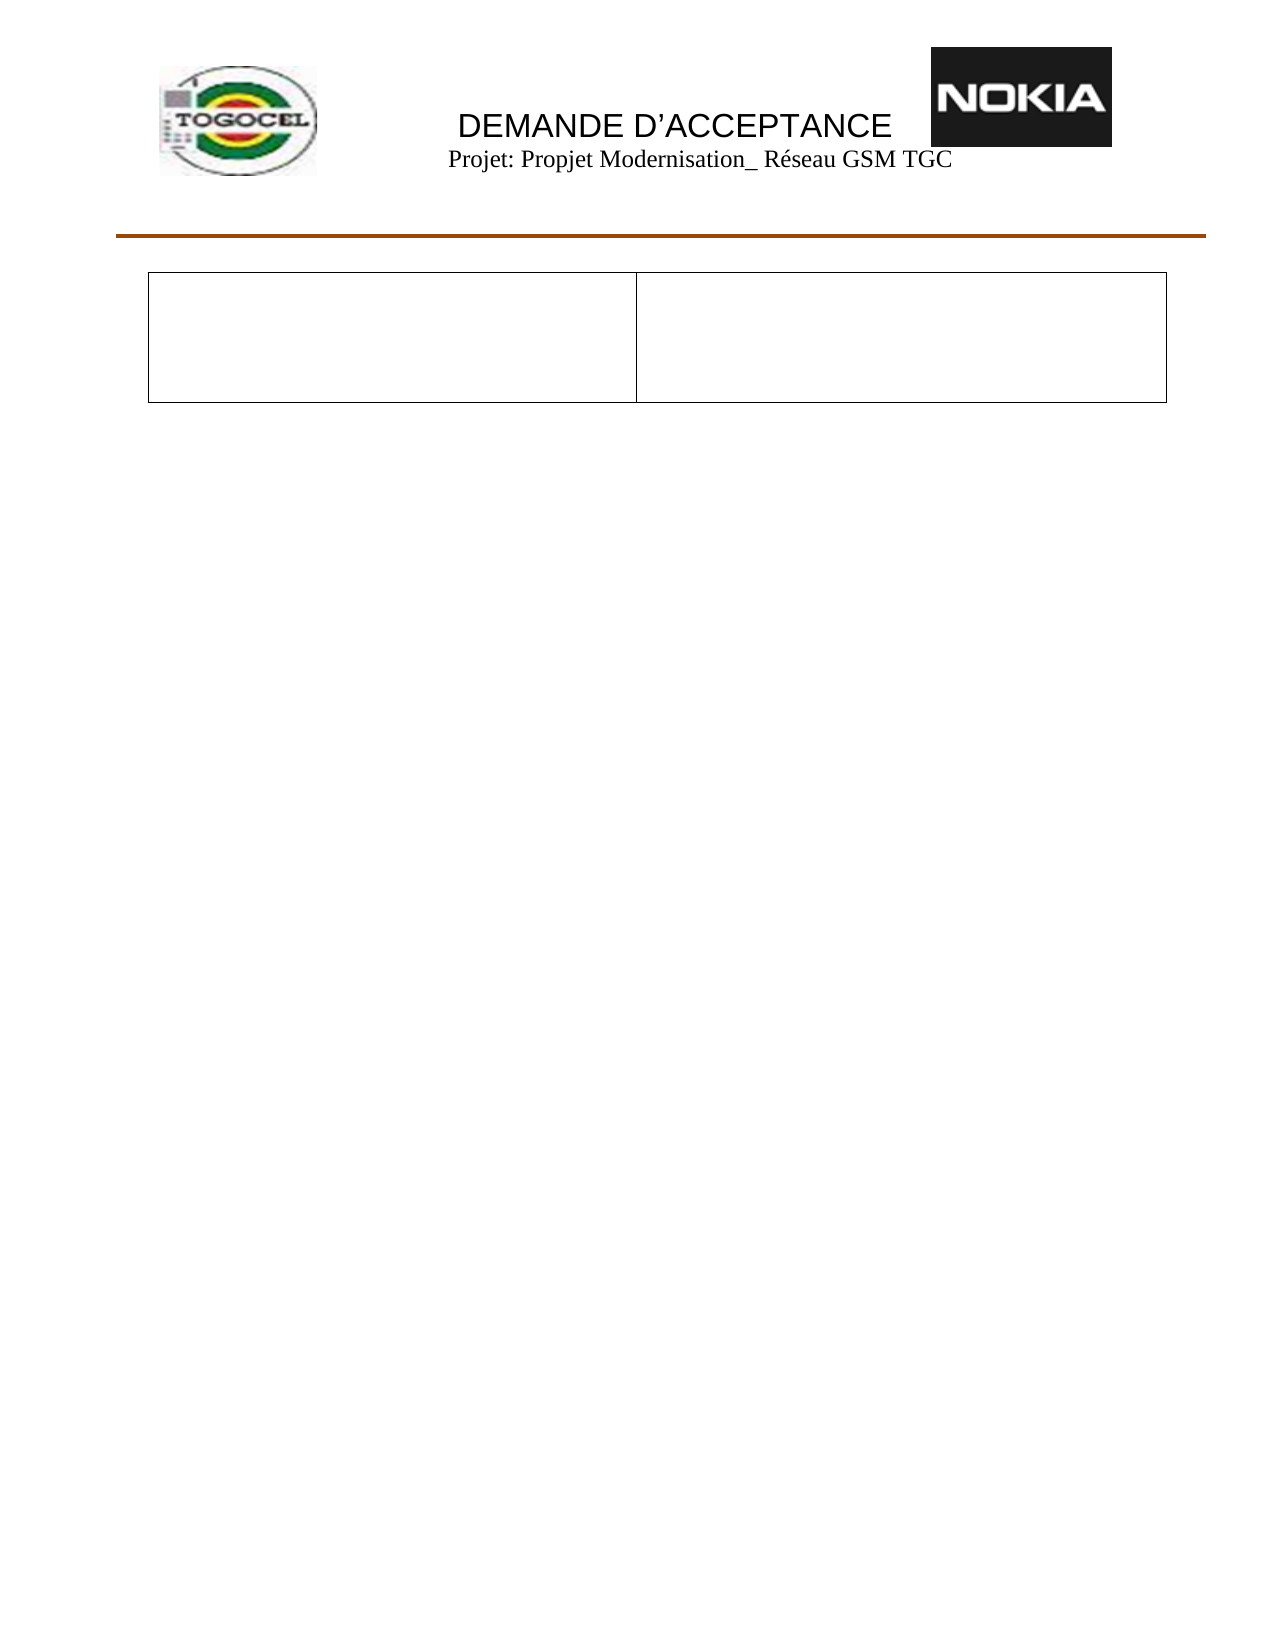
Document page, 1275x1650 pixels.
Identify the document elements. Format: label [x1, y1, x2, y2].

table_cell [637, 273, 1166, 402]
table_cell [149, 273, 636, 402]
picture [159, 66, 318, 176]
